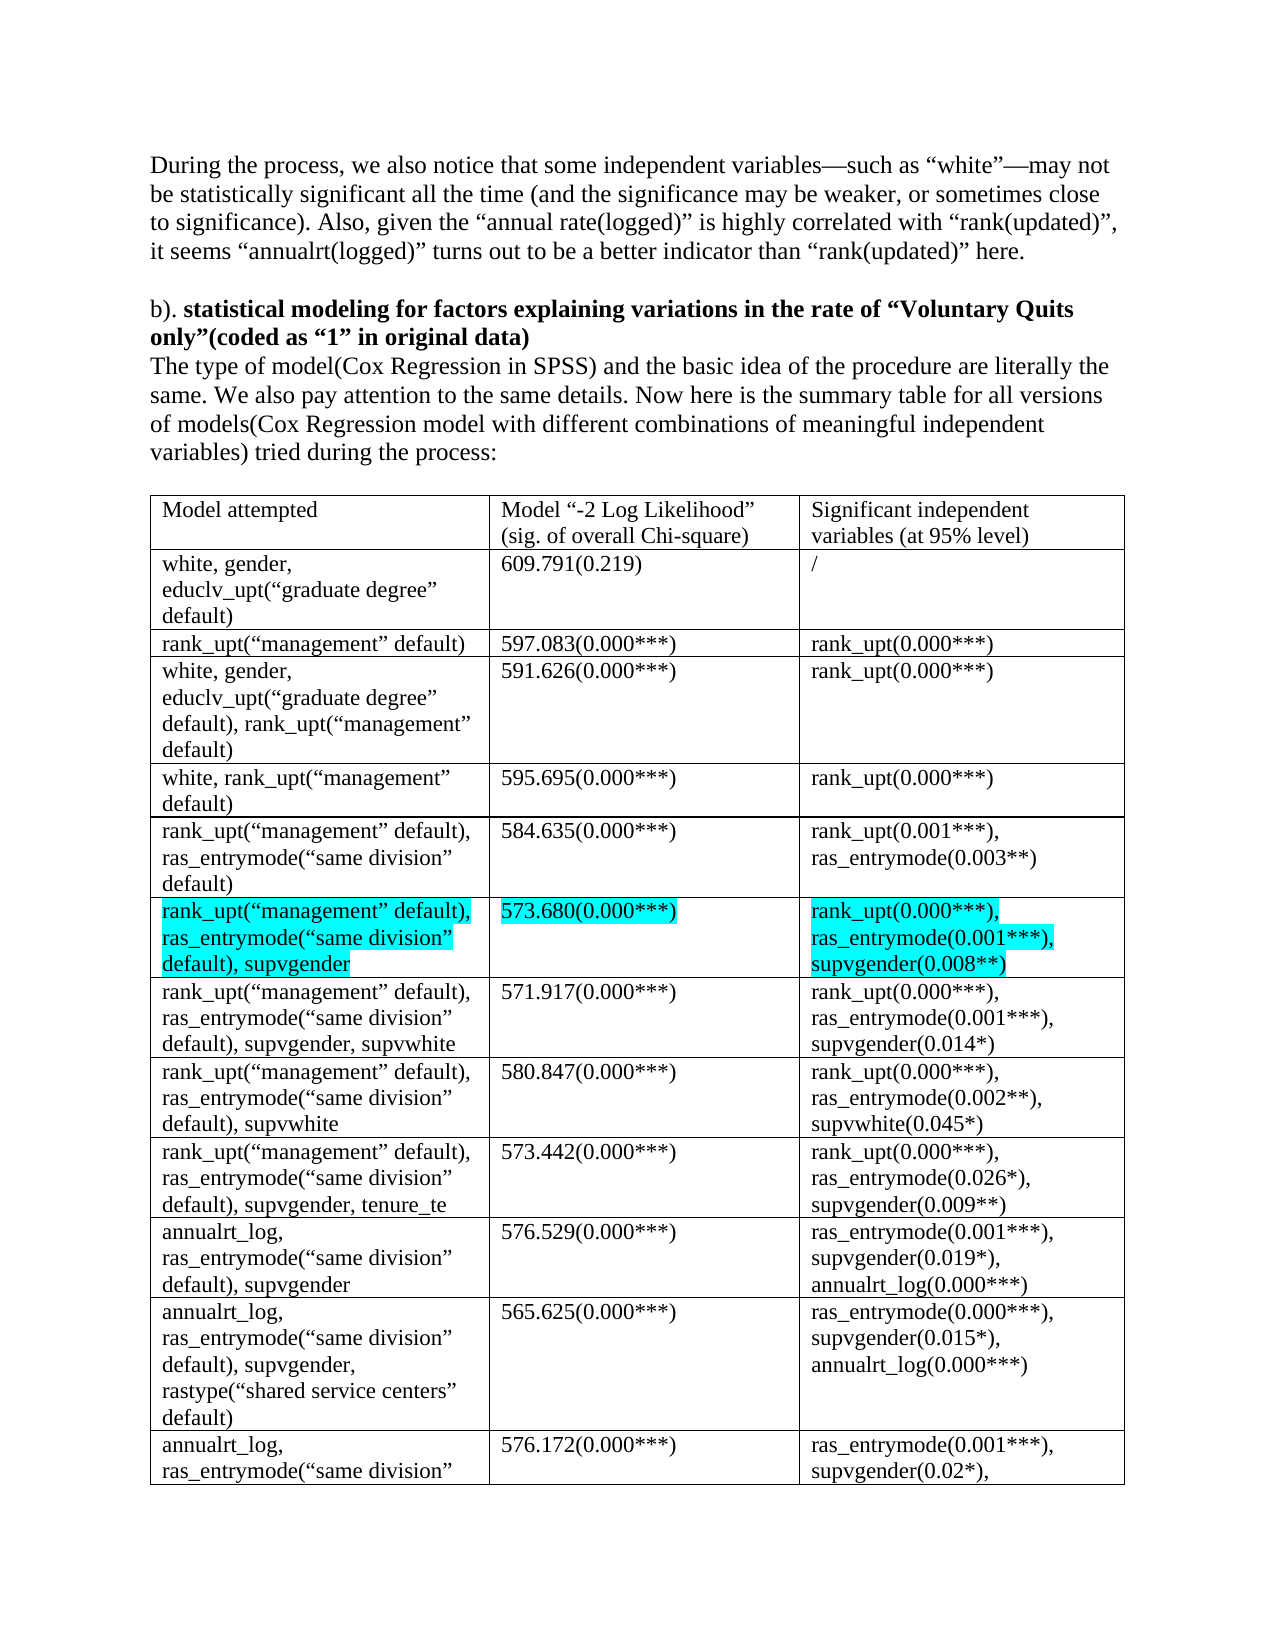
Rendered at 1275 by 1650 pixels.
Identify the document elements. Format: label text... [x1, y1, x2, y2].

table_cell rank_upt(0.000***), ras_entrymode(0.001***), supvgender(0.014*) [800, 978, 1124, 1057]
table_cell 571.917(0.000***) [490, 978, 799, 1057]
table_cell annualrt_log, ras_entrymode(“same division” default), supvgender [151, 1218, 489, 1297]
table_cell rank_upt(0.001***), ras_entrymode(0.003**) [800, 818, 1124, 897]
text The type of model(Cox Regression in SPSS) and the basic idea of the procedure are literally the same. We also pay attention to the same details. Now here is the summary table for all versions of models(Cox Regression model with different combinations of meaningful independent variables) tried during the process: [150, 351, 1125, 466]
table_cell rank_upt(0.000***) [800, 657, 1124, 763]
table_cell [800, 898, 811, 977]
table_cell ras_entrymode(0.001***), supvgender(0.019*), annualrt_log(0.000***) [800, 1218, 1124, 1297]
table_cell 591.626(0.000***) [490, 657, 799, 763]
table_cell white, gender, educlv_upt(“graduate degree” default), rank_upt(“management” default) [151, 657, 489, 763]
table_cell 576.529(0.000***) [490, 1218, 799, 1297]
table_cell ras_entrymode(0.000***), supvgender(0.015*), annualrt_log(0.000***) [800, 1298, 1124, 1430]
table_cell 584.635(0.000***) [490, 818, 799, 897]
table_cell annualrt_log, ras_entrymode(“same division” default), supvgender, rastype(“shared service centers” default) [151, 1298, 489, 1430]
table_cell white, gender, educlv_upt(“graduate degree” default) [151, 550, 489, 629]
table_cell rank_upt(0.000***) [800, 630, 1124, 656]
table_cell rank_upt(0.000***) [800, 764, 1124, 816]
table_cell 576.172(0.000***) [490, 1431, 799, 1484]
table_header Significant independent variables (at 95% level) [800, 496, 1124, 549]
table_cell white, rank_upt(“management” default) [151, 764, 489, 816]
table_cell rank_upt(“management” default), ras_entrymode(“same division” default), supvgender, supvwhite [151, 978, 489, 1057]
table_cell rank_upt(“management” default), ras_entrymode(“same division” default), supvgender [350, 898, 489, 977]
table_cell 565.625(0.000***) [490, 1298, 799, 1430]
text b). statistical modeling for factors explaining variations in the rate of “Voluntary Quits only”(coded as “1” in original data) [150, 294, 1125, 351]
table_cell 595.695(0.000***) [490, 764, 799, 816]
table_cell rank_upt(0.000***), ras_entrymode(0.002**), supvwhite(0.045*) [800, 1058, 1124, 1137]
table_cell 573.680(0.000***) [490, 898, 799, 977]
table_cell rank_upt(“management” default), ras_entrymode(“same division” default), supvwhite [151, 1058, 489, 1137]
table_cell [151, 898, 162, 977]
table_cell rank_upt(“management” default), ras_entrymode(“same division” default), supvgender, tenure_te [151, 1138, 489, 1217]
table_cell rank_upt(“management” default), ras_entrymode(“same division” default) [151, 818, 489, 897]
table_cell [151, 1431, 489, 1484]
table_cell 609.791(0.219) [490, 550, 799, 629]
table_cell / [800, 550, 1124, 629]
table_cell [800, 1431, 1124, 1484]
table_cell 597.083(0.000***) [490, 630, 799, 656]
text During the process, we also notice that some independent variables—such as “white”—may not be statistically significant all the time (and the significance may be weaker, or sometimes close to significance). Also, given the “annual rate(logged)” is highly correlated with “rank(updated)”, it seems “annualrt(logged)” turns out to be a better indicator than “rank(updated)” here. [150, 150, 1125, 265]
table_header Model attempted [151, 496, 489, 549]
table_header Model “-2 Log Likelihood” (sig. of overall Chi-square) [490, 496, 799, 549]
table_cell 573.442(0.000***) [490, 1138, 799, 1217]
table_cell 580.847(0.000***) [490, 1058, 799, 1137]
table_cell rank_upt(“management” default) [151, 630, 489, 656]
table_cell rank_upt(0.000***), ras_entrymode(0.026*), supvgender(0.009**) [800, 1138, 1124, 1217]
table_cell rank_upt(0.000***), ras_entrymode(0.001***), supvgender(0.008**) [999, 898, 1124, 977]
